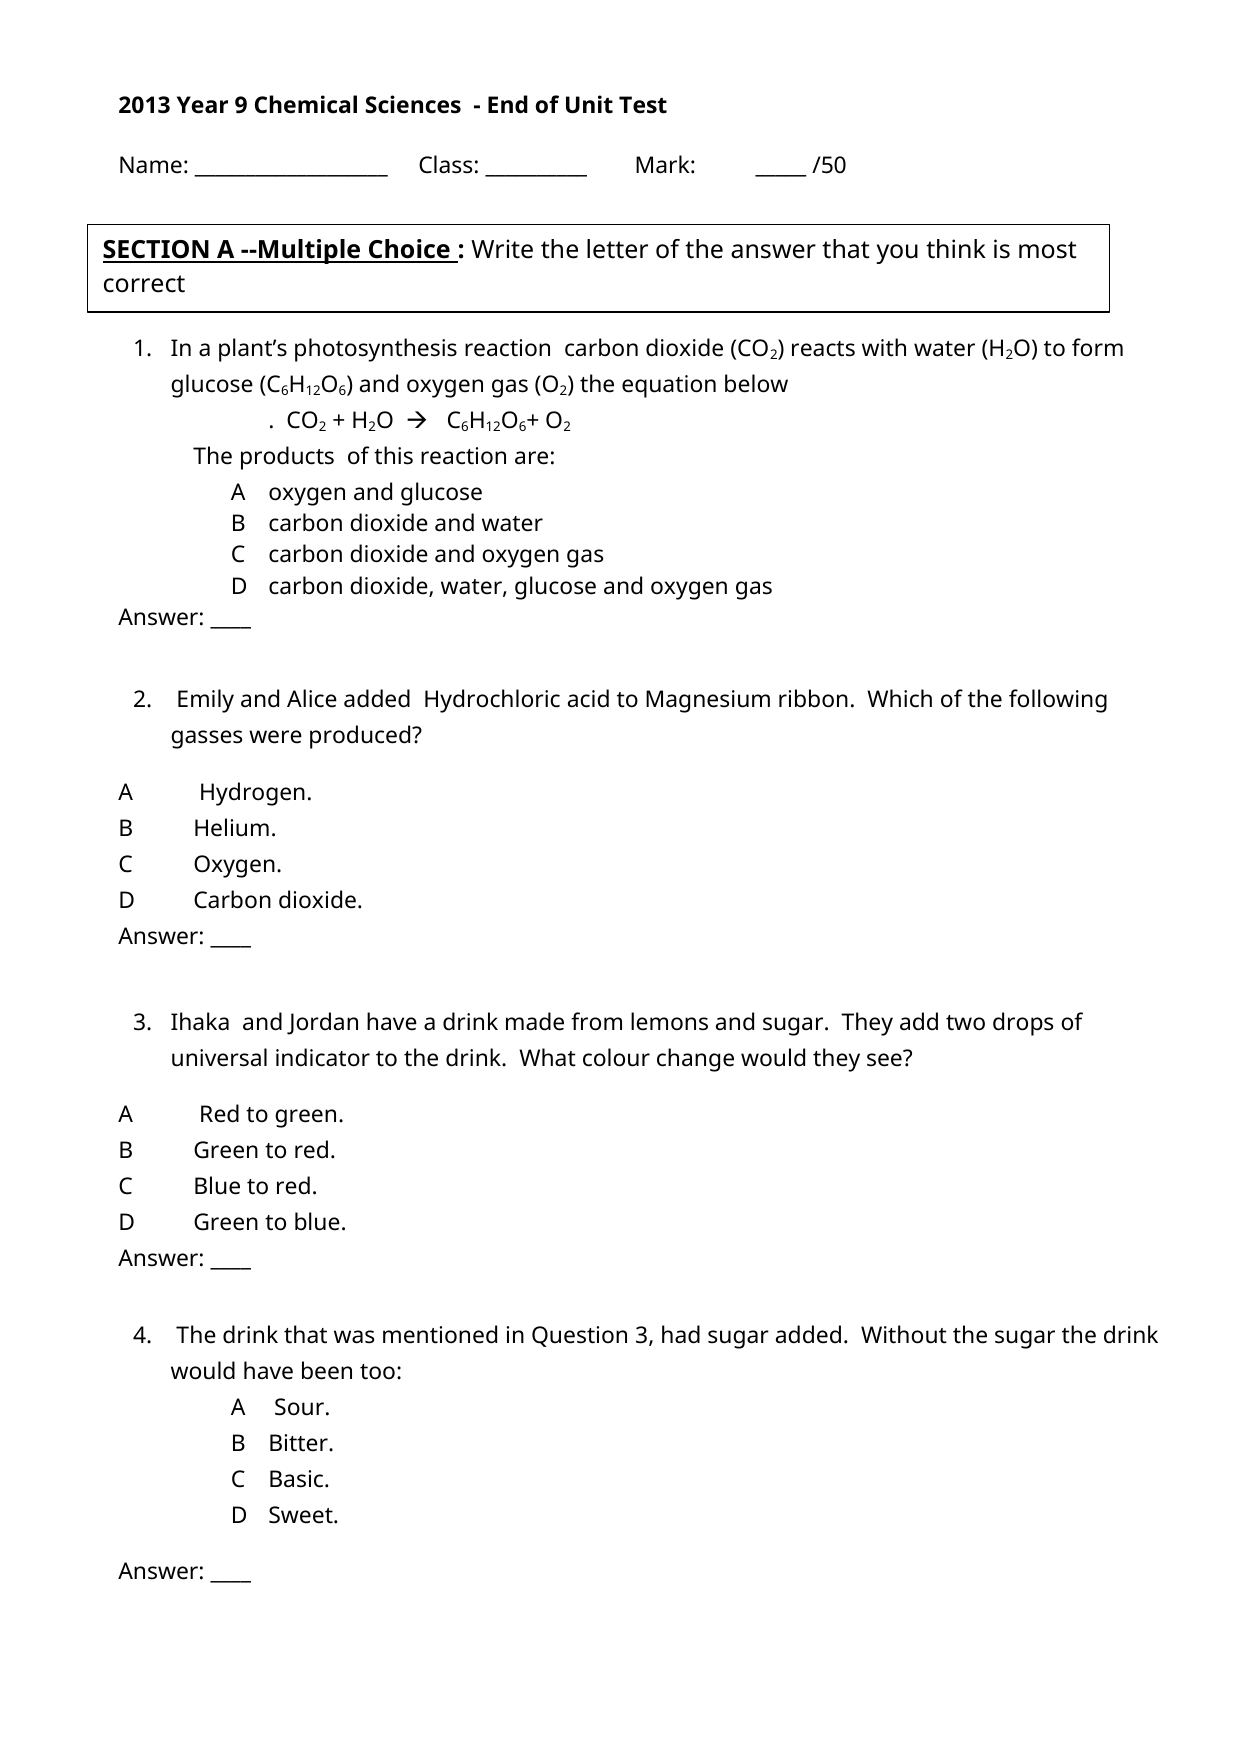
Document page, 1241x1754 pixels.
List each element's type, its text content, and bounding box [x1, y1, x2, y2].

list C carbon dioxide and oxygen gas [231, 538, 1167, 570]
list A oxygen and glucose [231, 476, 1167, 507]
text B Helium. [118, 812, 1167, 843]
list B Bitter. [231, 1427, 1167, 1458]
list D Sweet. [231, 1498, 1167, 1530]
text A Red to green. [118, 1098, 1167, 1130]
text Answer: ____ [118, 1242, 1167, 1273]
list The drink that was mentioned in Question 3, had sugar added. Without the sugar the drink would have been too: [133, 1319, 1167, 1386]
text B Green to red. [118, 1134, 1167, 1166]
text D Carbon dioxide. [118, 884, 1167, 915]
text C Oxygen. [118, 848, 1167, 879]
text 2013 Year 9 Chemical Sciences - End of Unit Test [118, 89, 1167, 120]
list The products of this reaction are: [193, 440, 1167, 471]
list C Basic. [231, 1463, 1167, 1494]
text A Hydrogen. [118, 776, 1167, 807]
list B carbon dioxide and water [231, 507, 1167, 538]
text C Blue to red. [118, 1170, 1167, 1202]
text Name: ___________________ Class: __________ Mark: _____ /50 [118, 149, 1167, 180]
text Answer: ____ [118, 601, 1167, 632]
list Ihaka and Jordan have a drink made from lemons and sugar. They add two drops of universal indicator to the drink. What colour change would they see? [133, 1006, 1167, 1073]
text D Green to blue. [118, 1206, 1167, 1237]
text Answer: ____ [118, 1555, 1167, 1587]
text Answer: ____ [118, 920, 1167, 951]
list A Sour. [231, 1391, 1167, 1422]
list . CO2 + H2O C6H12O6+ O2 [245, 404, 1167, 435]
list Emily and Alice added Hydrochloric acid to Magnesium ribbon. Which of the following gasses were produced? [133, 683, 1167, 750]
list D carbon dioxide, water, glucose and oxygen gas [231, 570, 1167, 601]
list In a plant’s photosynthesis reaction carbon dioxide (CO2) reacts with water (H2O) to form glucose (C6H12O6) and oxygen gas (O2) the equation below [133, 332, 1167, 399]
